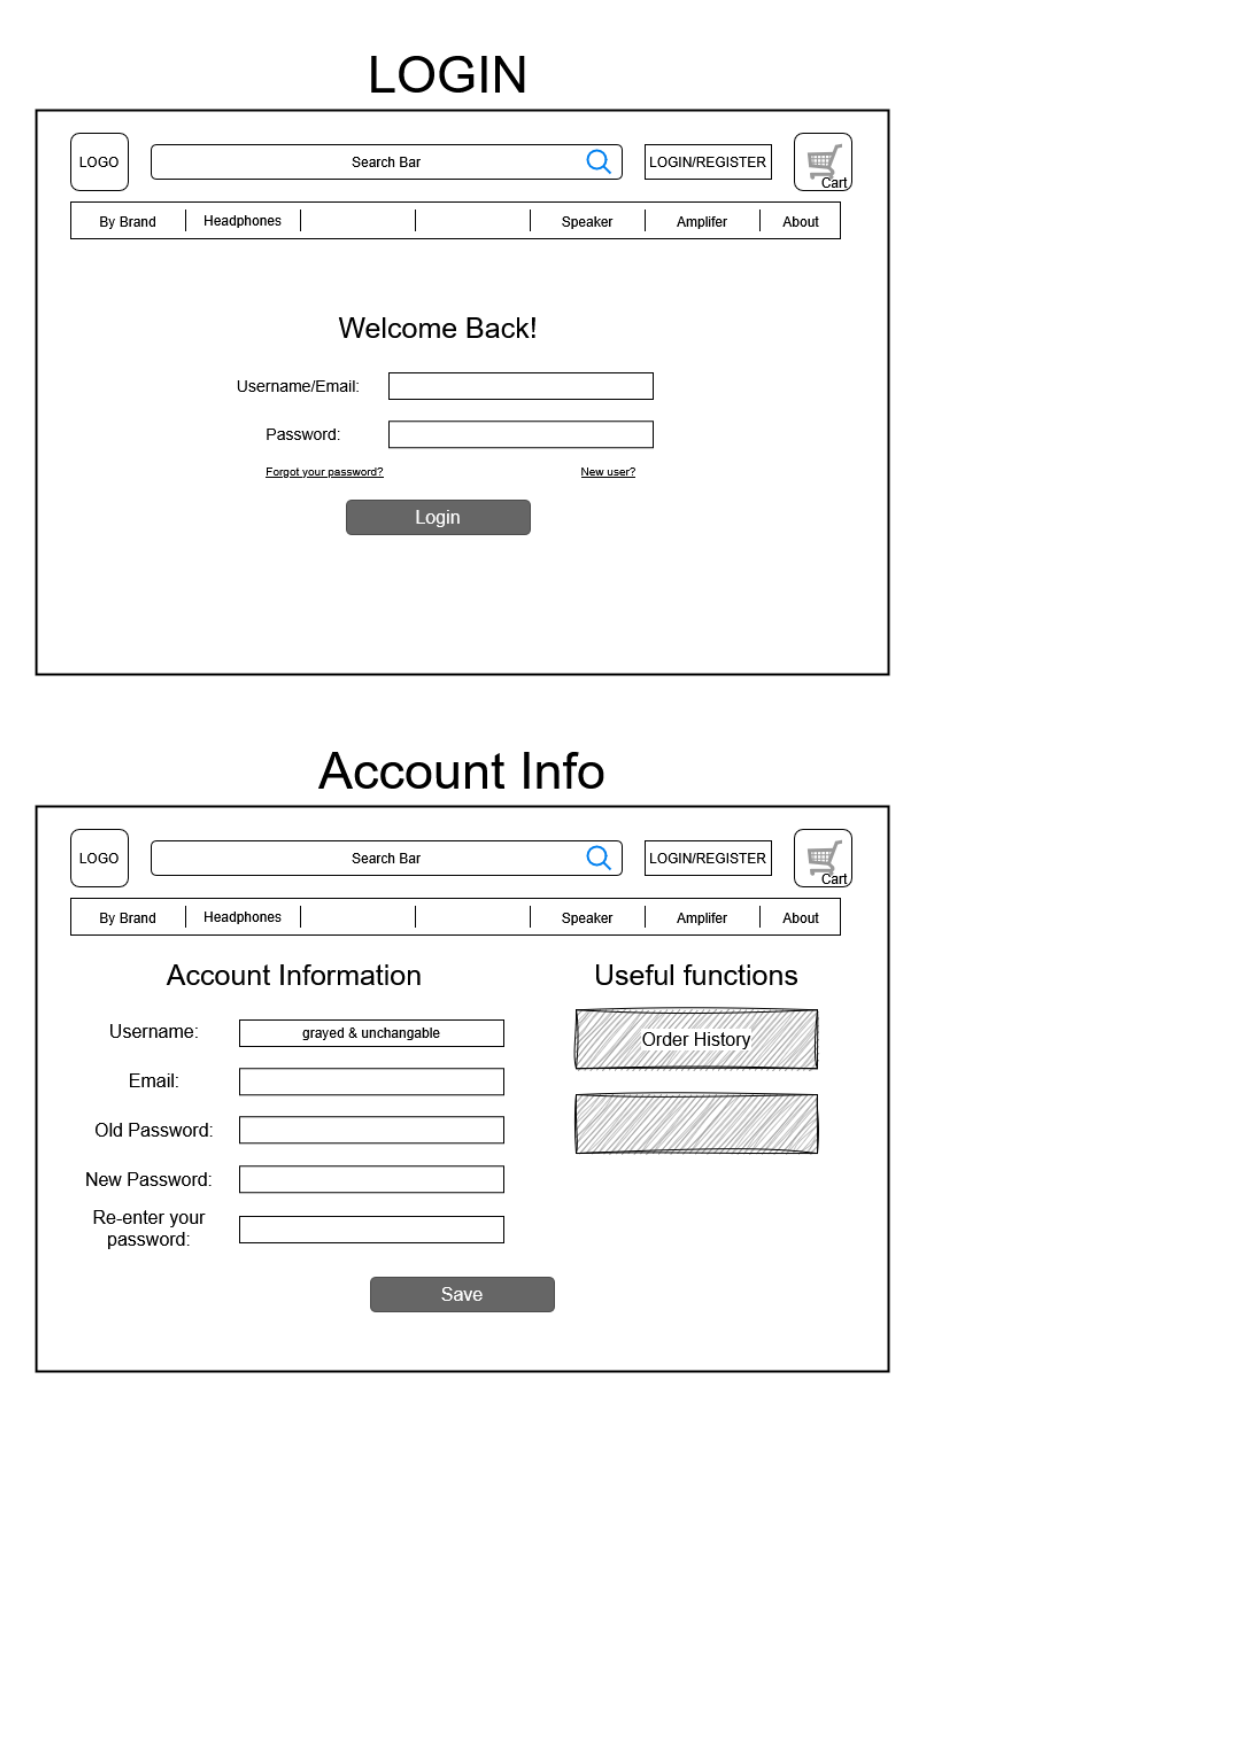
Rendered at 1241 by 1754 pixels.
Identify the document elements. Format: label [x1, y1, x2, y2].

picture [29, 33, 895, 682]
picture [29, 730, 895, 1379]
